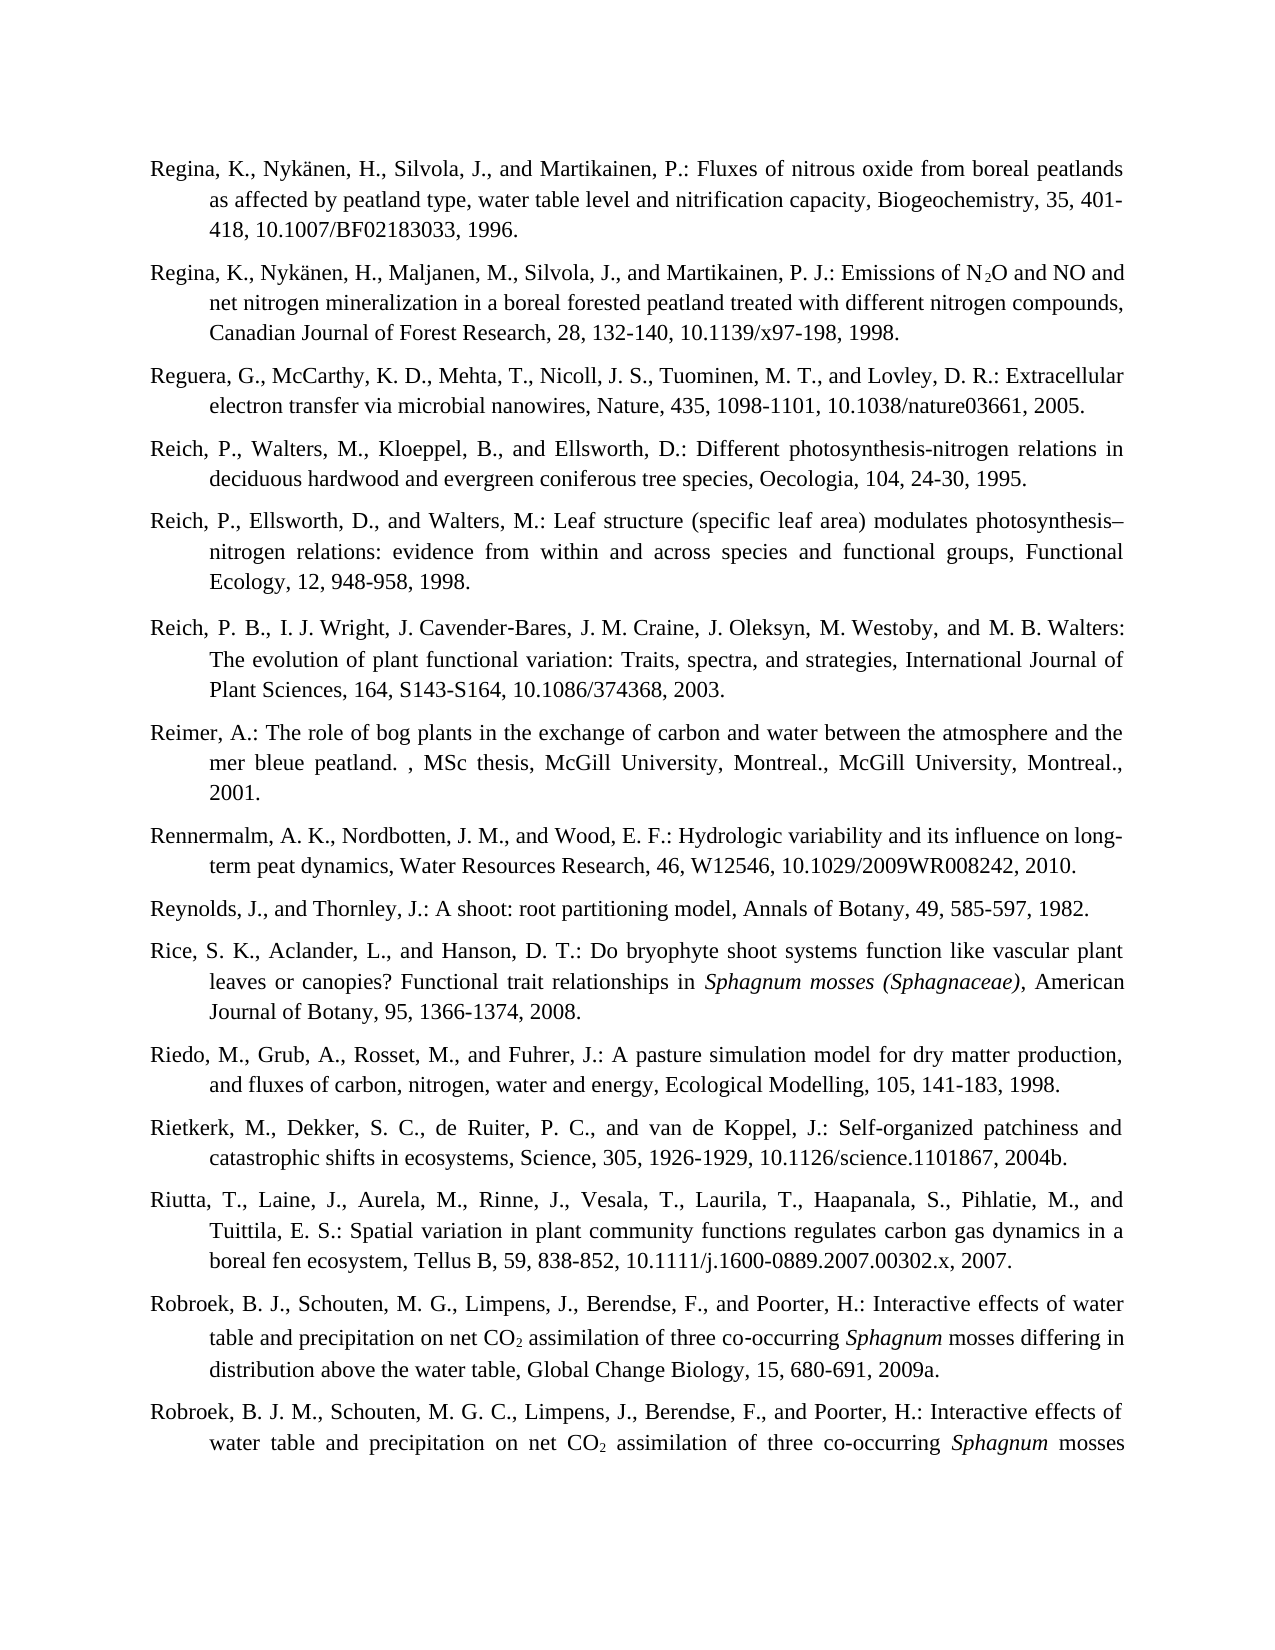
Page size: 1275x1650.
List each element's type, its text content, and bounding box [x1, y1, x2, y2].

text Reich, P., Walters, M., Kloeppel, B., and Ellsworth, D.: Different photosynthesis-nitrogen relations in deciduous hardwood and evergreen coniferous tree species, Oecologia, 104, 24-30, 1995. [150, 435, 1125, 491]
text Reich, P. B., I. J. Wright, J. Cavender‐Bares, J. M. Craine, J. Oleksyn, M. Westoby, and M. B. Walters: The evolution of plant functional variation: Traits, spectra, and strategies, International Journal of Plant Sciences, 164, S143-S164, 10.1086/374368, 2003. [150, 611, 1125, 702]
text Regina, K., Nykänen, H., Silvola, J., and Martikainen, P.: Fluxes of nitrous oxide from boreal peatlands as affected by peatland type, water table level and nitrification capacity, Biogeochemistry, 35, 401-418, 10.1007/BF02183033, 1996. [150, 156, 1125, 242]
text Rennermalm, A. K., Nordbotten, J. M., and Wood, E. F.: Hydrologic variability and its influence on long-term peat dynamics, Water Resources Research, 46, W12546, 10.1029/2009WR008242, 2010. [150, 822, 1125, 878]
text Reich, P., Ellsworth, D., and Walters, M.: Leaf structure (specific leaf area) modulates photosynthesis–nitrogen relations: evidence from within and across species and functional groups, Functional Ecology, 12, 948-958, 1998. [150, 508, 1125, 594]
text Reimer, A.: The role of bog plants in the exchange of carbon and water between the atmosphere and the mer bleue peatland. , MSc thesis, McGill University, Montreal., McGill University, Montreal., 2001. [150, 719, 1125, 806]
text Reynolds, J., and Thornley, J.: A shoot: root partitioning model, Annals of Botany, 49, 585-597, 1982. [150, 895, 1125, 921]
text Rice, S. K., Aclander, L., and Hanson, D. T.: Do bryophyte shoot systems function like vascular plant leaves or canopies? Functional trait relationships in Sphagnum mosses (Sphagnaceae), American Journal of Botany, 95, 1366-1374, 2008. [150, 937, 1125, 1024]
text Reguera, G., McCarthy, K. D., Mehta, T., Nicoll, J. S., Tuominen, M. T., and Lovley, D. R.: Extracellular electron transfer via microbial nanowires, Nature, 435, 1098-1101, 10.1038/nature03661, 2005. [150, 362, 1125, 418]
text Rietkerk, M., Dekker, S. C., de Ruiter, P. C., and van de Koppel, J.: Self-organized patchiness and catastrophic shifts in ecosystems, Science, 305, 1926-1929, 10.1126/science.1101867, 2004b. [150, 1113, 1125, 1170]
text Regina, K., Nykänen, H., Maljanen, M., Silvola, J., and Martikainen, P. J.: Emissions of N2O and NO and net nitrogen mineralization in a boreal forested peatland treated with different nitrogen compounds, Canadian Journal of Forest Research, 28, 132-140, 10.1139/x97-198, 1998. [150, 259, 1125, 345]
text Riutta, T., Laine, J., Aurela, M., Rinne, J., Vesala, T., Laurila, T., Haapanala, S., Pihlatie, M., and Tuittila, E. S.: Spatial variation in plant community functions regulates carbon gas dynamics in a boreal fen ecosystem, Tellus B, 59, 838-852, 10.1111/j.1600-0889.2007.00302.x, 2007. [150, 1186, 1125, 1273]
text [150, 1398, 1125, 1455]
text Riedo, M., Grub, A., Rosset, M., and Fuhrer, J.: A pasture simulation model for dry matter production, and fluxes of carbon, nitrogen, water and energy, Ecological Modelling, 105, 141-183, 1998. [150, 1041, 1125, 1097]
text Robroek, B. J., Schouten, M. G., Limpens, J., Berendse, F., and Poorter, H.: Interactive effects of water table and precipitation on net CO2 assimilation of three co‐occurring Sphagnum mosses differing in distribution above the water table, Global Change Biology, 15, 680-691, 2009a. [150, 1289, 1125, 1382]
